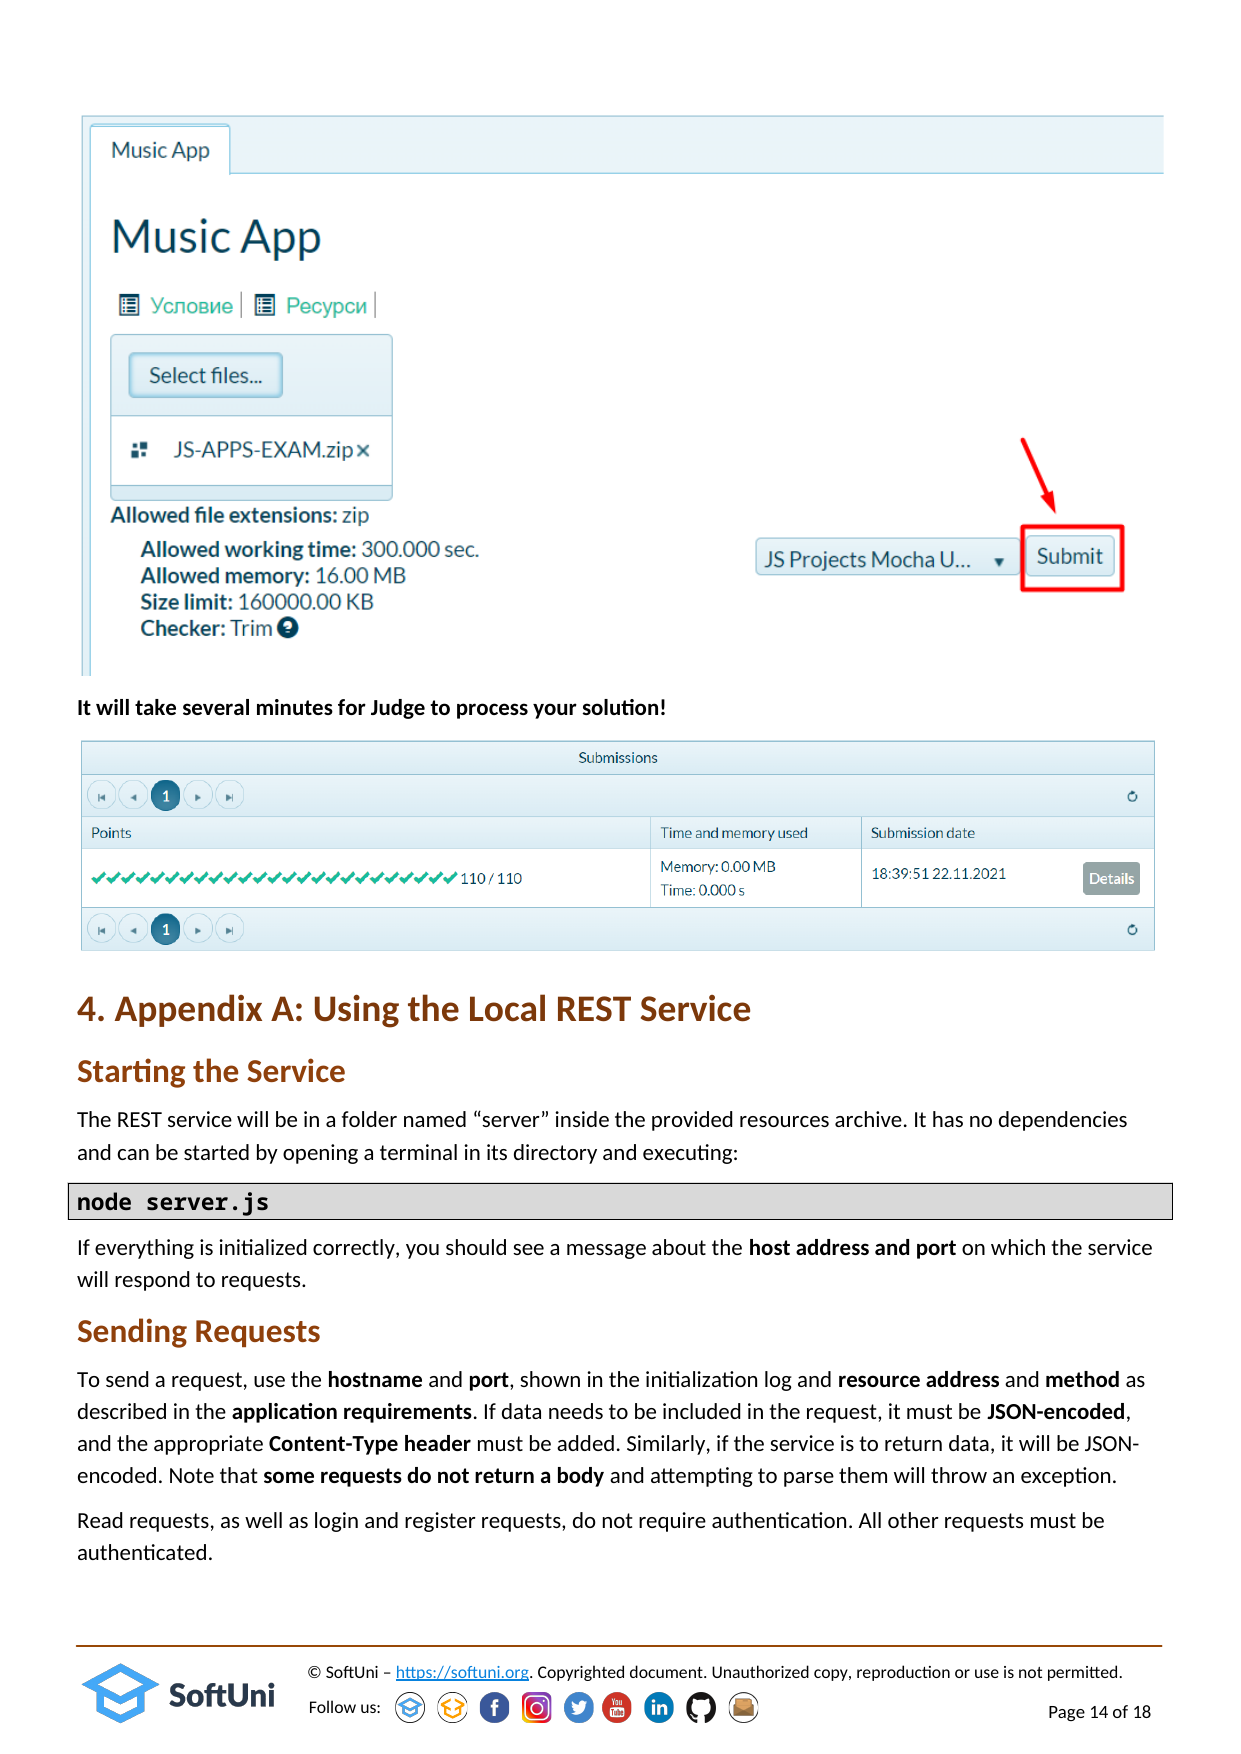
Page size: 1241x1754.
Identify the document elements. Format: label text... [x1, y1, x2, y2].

picture [644, 1692, 653, 1701]
picture [644, 1714, 653, 1723]
text If everything is initialized correctly, you should see a message about the host address and port on which the service will respond to requests. [77, 1233, 1163, 1293]
picture [665, 1714, 674, 1723]
text node server.js [69, 1184, 1172, 1219]
picture [728, 1692, 759, 1723]
picture [602, 1692, 632, 1723]
text It will take several minutes for Judge to process your solution! [77, 693, 1163, 721]
picture [522, 1692, 552, 1723]
picture [479, 1692, 510, 1723]
picture [658, 1705, 667, 1714]
picture [437, 1692, 468, 1723]
text The REST service will be in a folder named “server” inside the provided resources archive. It has no dependencies and can be started by opening a terminal in its directory and executing: [77, 1106, 1163, 1166]
picture [76, 95, 1164, 676]
picture [686, 1692, 716, 1723]
picture [75, 1658, 281, 1729]
picture [76, 733, 1164, 961]
subtitle Appendix A: Using the Local REST Service [77, 985, 1163, 1031]
subtitle Sending Requests [77, 1310, 1163, 1351]
subtitle Starting the Service [77, 1051, 1163, 1091]
text To send a request, use the hostname and port, shown in the initialization log and resource address and method as described in the application requirements. If data needs to be included in the request, it must be JSON-encoded, and the appropriate Content-Type header must be added. Similarly, if the service is to return data, it will be JSON-encoded. Note that some requests do not return a body and attempting to parse them will throw an exception. [77, 1365, 1163, 1489]
text Read requests, as well as login and register requests, do not require authentication. All other requests must be authenticated. [77, 1506, 1163, 1566]
picture [564, 1692, 594, 1723]
picture [395, 1692, 425, 1723]
picture [665, 1692, 674, 1701]
